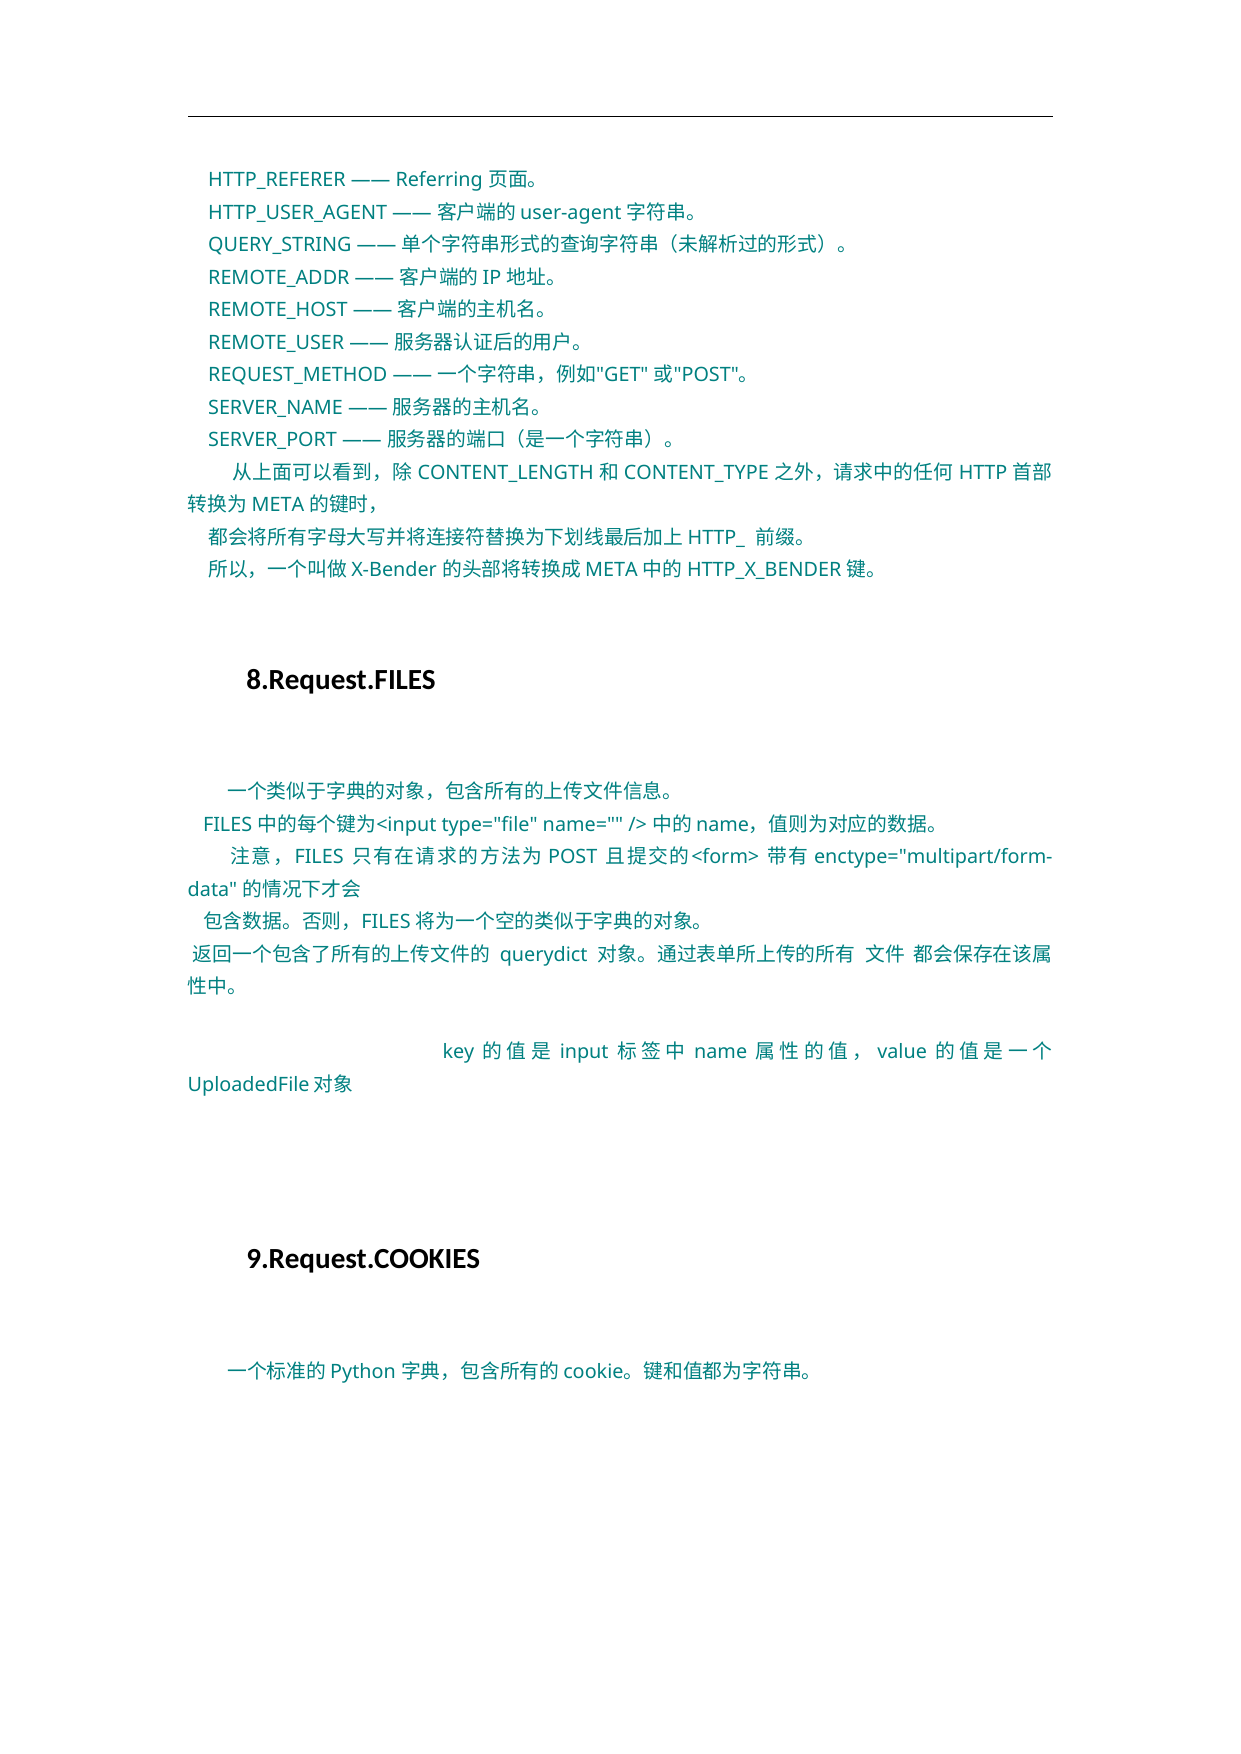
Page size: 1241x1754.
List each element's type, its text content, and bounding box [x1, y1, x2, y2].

text SERVER_NAME —— 服务器的主机名。 [187, 389, 1053, 422]
text 所以，一个叫做 X-Bender 的头部将转换成 META 中的 HTTP_X_BENDER 键。 [187, 552, 1053, 584]
text QUERY_STRING —— 单个字符串形式的查询字符串（未解析过的形式）。 [187, 227, 1053, 259]
text FILES 中的每个键为<input type="file" name="" /> 中的name，值则为对应的数据。 [187, 806, 1053, 839]
text REMOTE_HOST —— 客户端的主机名。 [187, 292, 1053, 324]
text 包含数据。否则，FILES 将为一个空的类似于字典的对象。 [187, 904, 1053, 936]
text REMOTE_ADDR —— 客户端的IP 地址。 [187, 259, 1053, 292]
text 都会将所有字母大写并将连接符替换为下划线最后加上 HTTP_ 前缀。 [187, 519, 1053, 552]
text 返回一个包含了所有的上传文件的 querydict 对象。通过表单所上传的所有 文件 都会保存在该属性中。 [187, 936, 1053, 1034]
text REQUEST_METHOD —— 一个字符串，例如"GET" 或"POST"。 [187, 357, 1053, 389]
text 从上面可以看到，除 CONTENT_LENGTH 和 CONTENT_TYPE 之外，请求中的任何 HTTP 首部转换为 META 的键时， [187, 454, 1053, 519]
text HTTP_REFERER —— Referring 页面。 [187, 162, 1053, 194]
text 一个类似于字典的对象，包含所有的上传文件信息。 [187, 774, 1053, 806]
text 一个标准的Python 字典，包含所有的cookie。键和值都为字符串。 [187, 1353, 1053, 1386]
text 注意，FILES 只有在请求的方法为POST 且提交的<form> 带有enctype="multipart/form-data" 的情况下才会 [187, 839, 1053, 904]
text key的值是input标签中name属性的值，value的值是一个UploadedFile对象 [187, 1034, 1053, 1099]
text SERVER_PORT —— 服务器的端口（是一个字符串）。 [187, 422, 1053, 454]
subtitle 8.Request.FILES [187, 646, 1053, 711]
text REMOTE_USER —— 服务器认证后的用户。 [187, 324, 1053, 357]
text HTTP_USER_AGENT —— 客户端的user-agent 字符串。 [187, 194, 1053, 227]
subtitle 9.Request.COOKIES [187, 1226, 1053, 1291]
